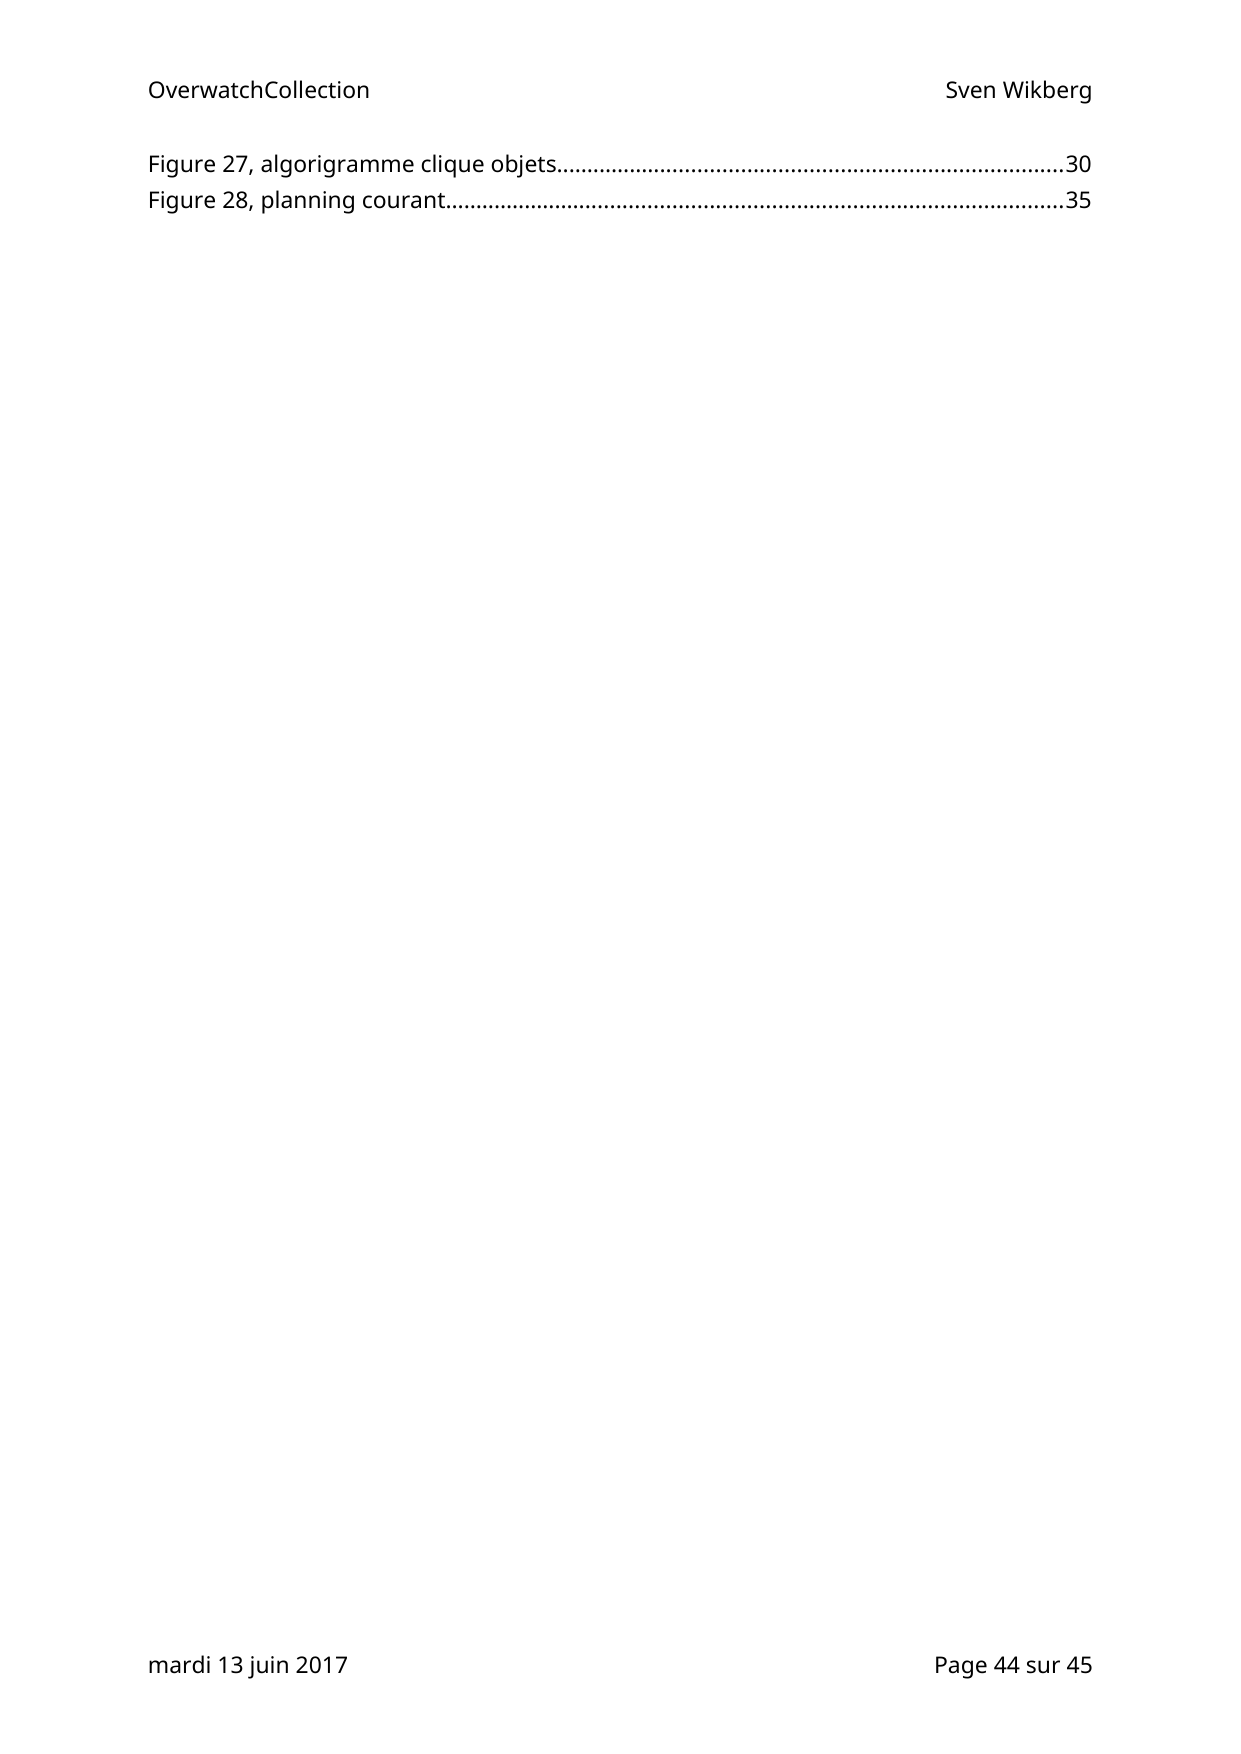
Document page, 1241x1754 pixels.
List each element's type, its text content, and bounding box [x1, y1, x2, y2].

text Figure 28, planning courant 35 [148, 183, 1093, 215]
text Figure 27, algorigramme clique objets 30 [148, 148, 1093, 179]
